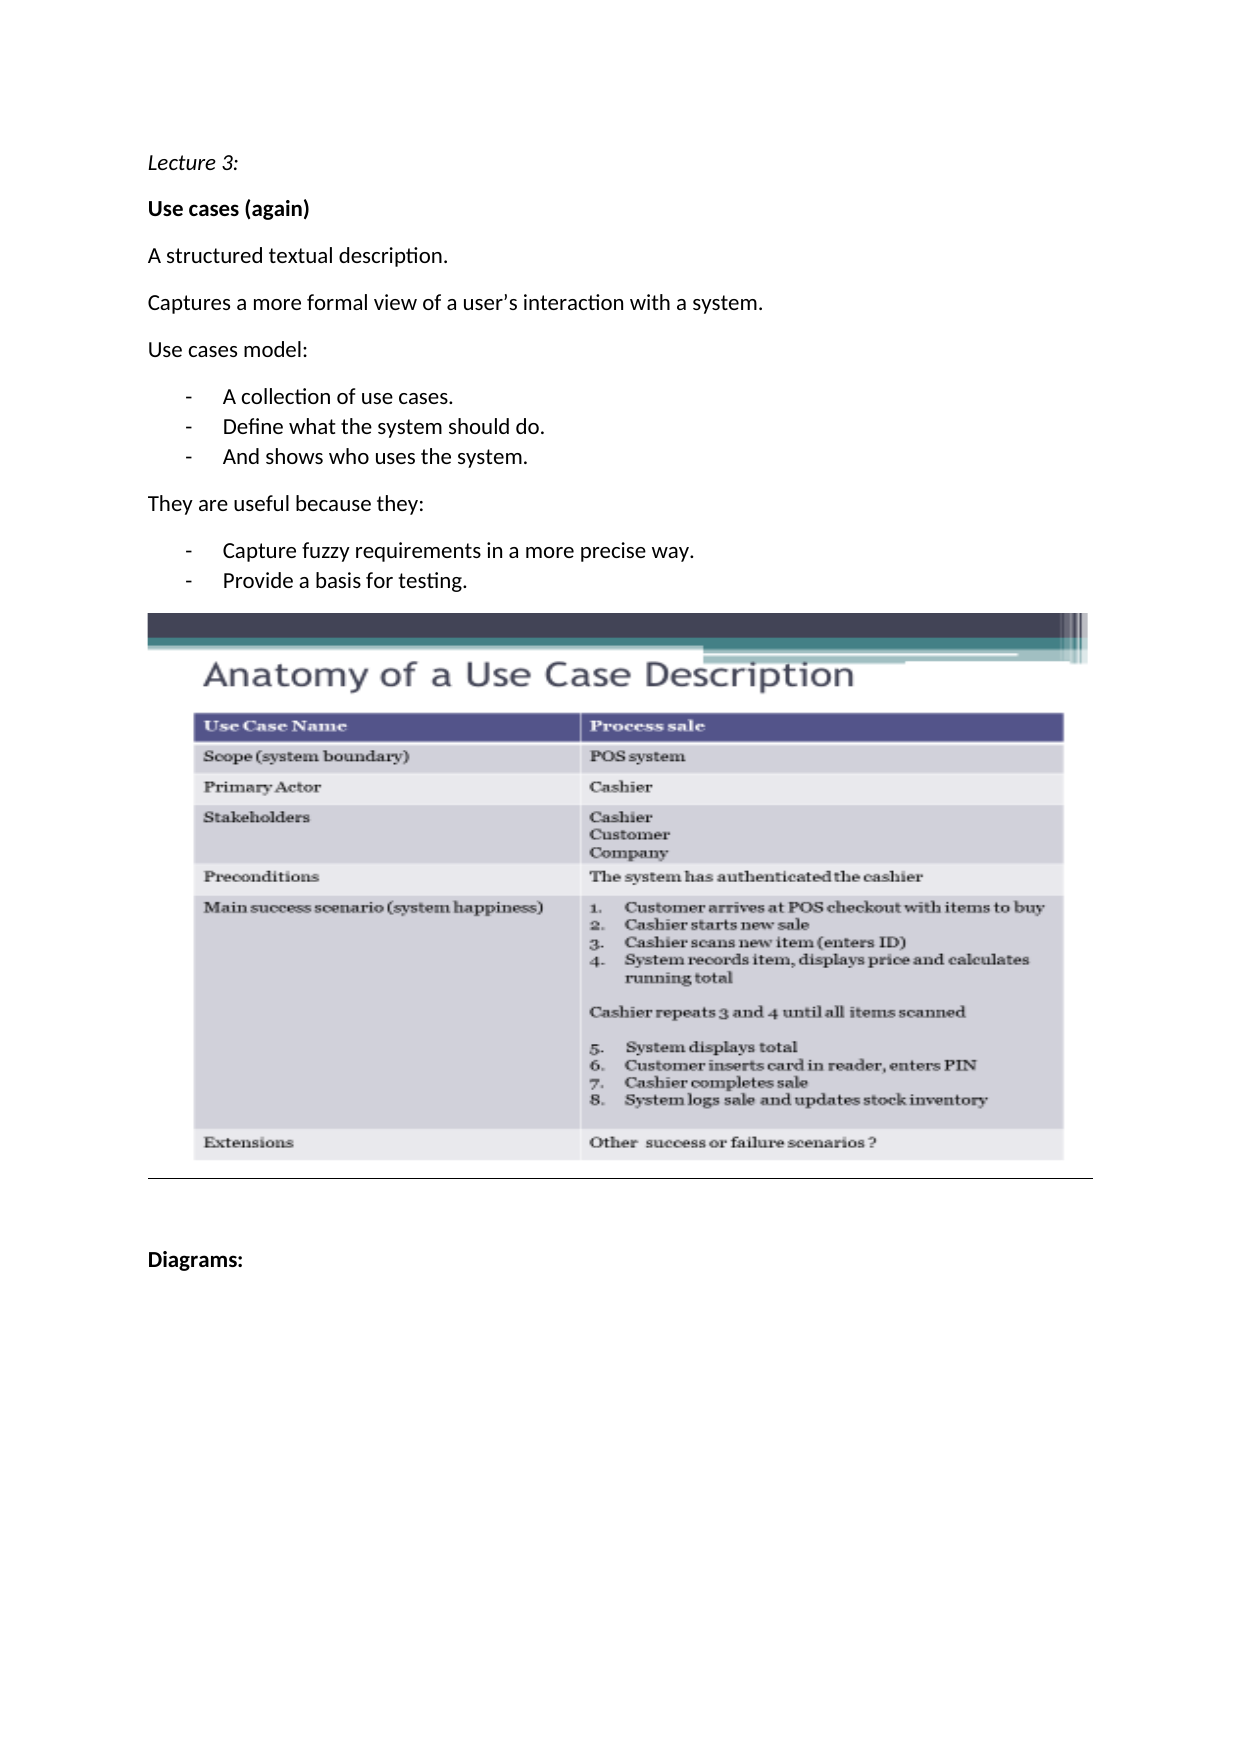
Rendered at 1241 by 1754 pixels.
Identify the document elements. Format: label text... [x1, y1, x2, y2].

list And shows who uses the system. [185, 442, 1093, 470]
list A collection of use cases. [185, 382, 1093, 410]
text Captures a more formal view of a user’s interaction with a system. [148, 288, 1093, 316]
text Use cases (again) [148, 194, 1093, 222]
picture [147, 613, 1088, 1176]
text Use cases model: [148, 335, 1093, 363]
list Define what the system should do. [185, 412, 1093, 440]
list Provide a basis for testing. [185, 566, 1093, 594]
text Diagrams: [148, 1245, 1093, 1273]
text A structured textual description. [148, 241, 1093, 269]
text Lecture 3: [148, 148, 1093, 176]
list Capture fuzzy requirements in a more precise way. [185, 536, 1093, 564]
text They are useful because they: [148, 489, 1093, 517]
